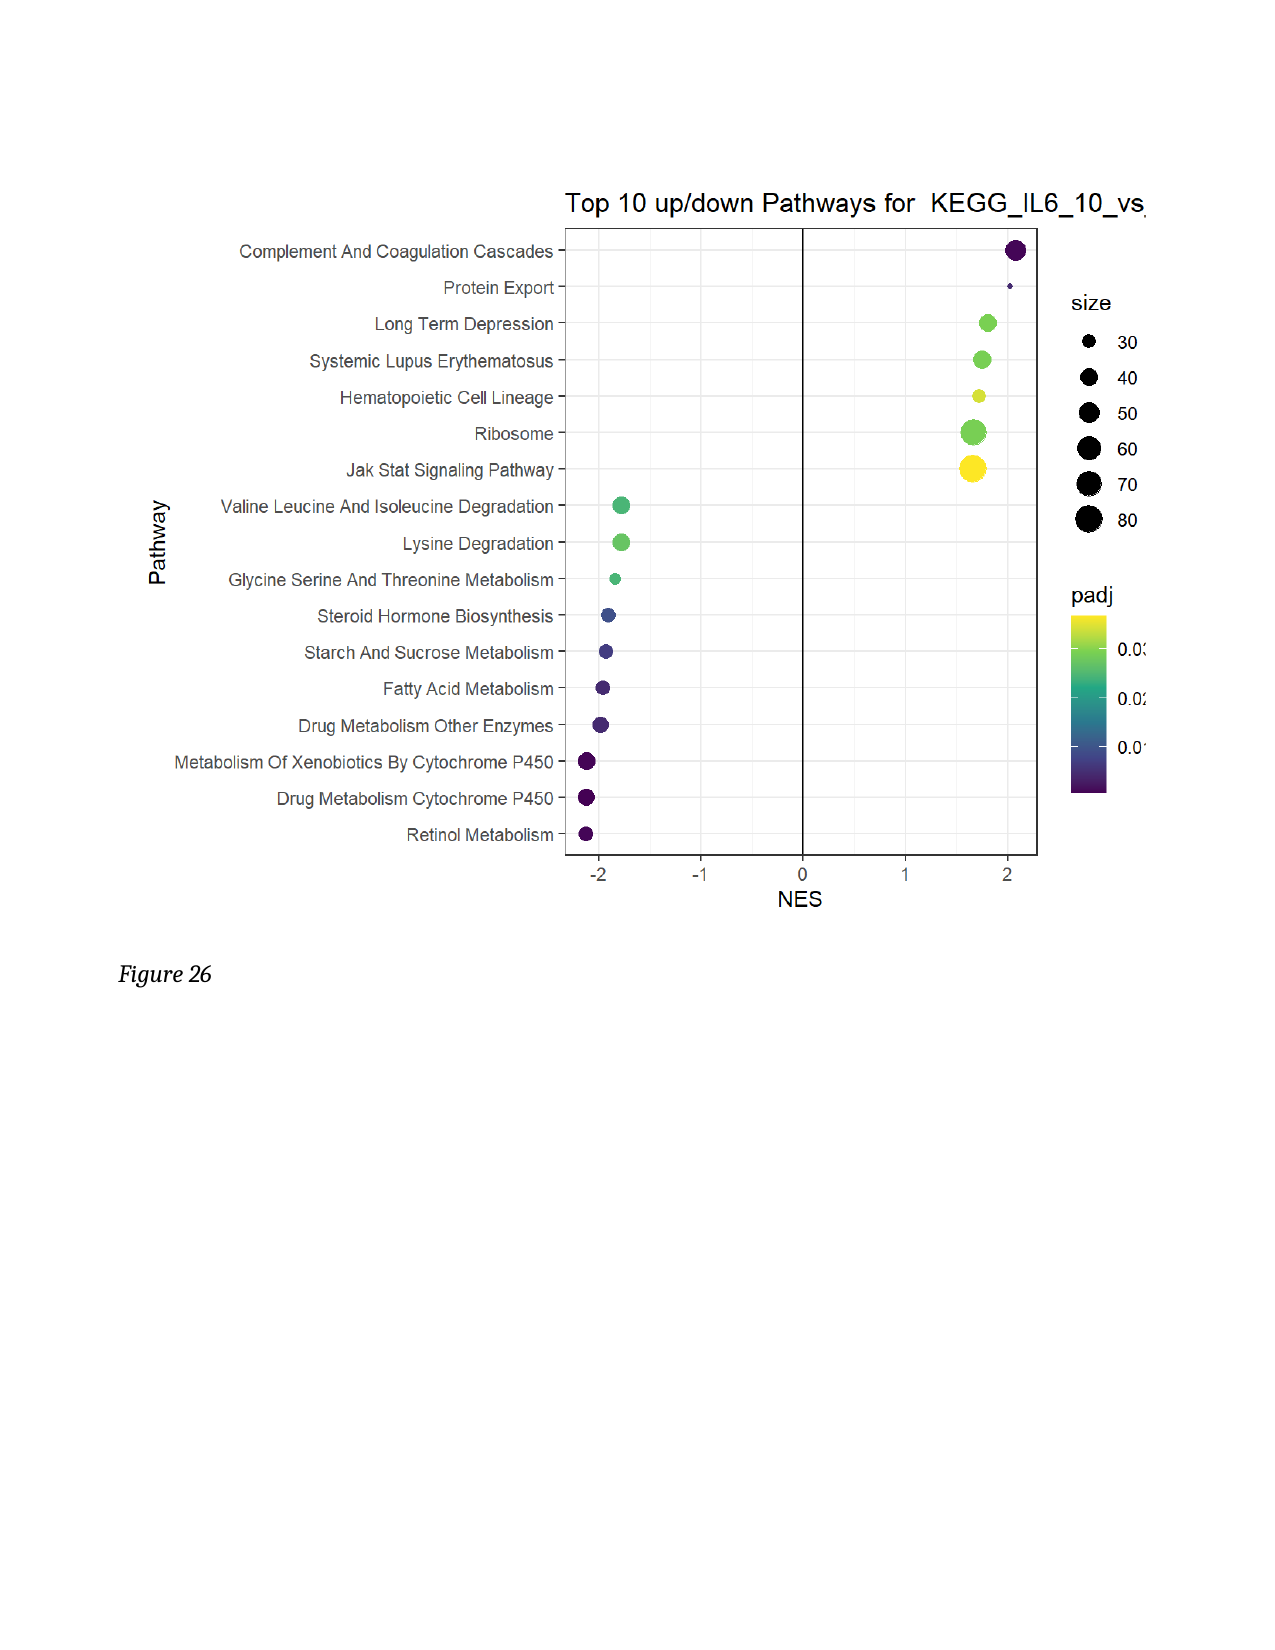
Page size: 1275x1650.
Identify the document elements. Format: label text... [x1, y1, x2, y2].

table_header Figure 26 [107, 177, 1146, 1001]
picture [137, 181, 1146, 922]
